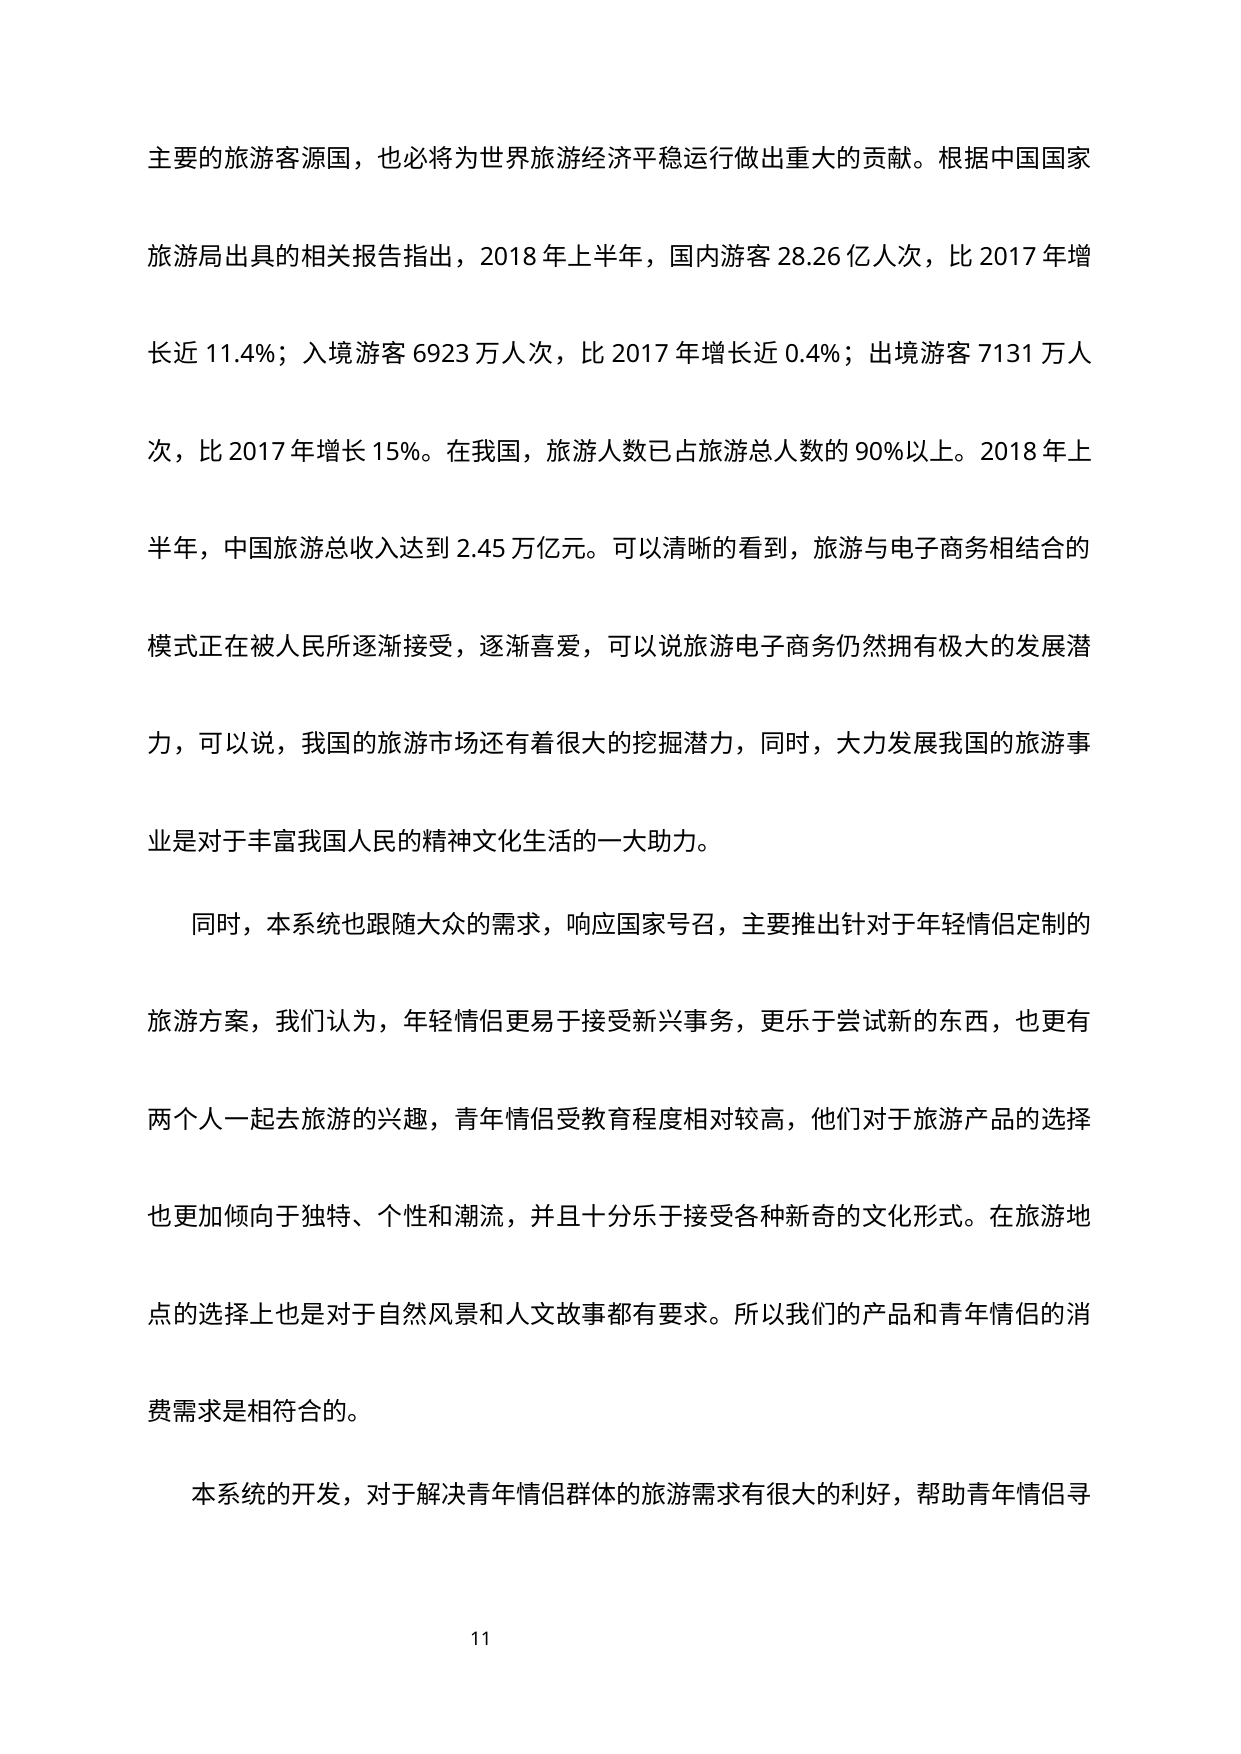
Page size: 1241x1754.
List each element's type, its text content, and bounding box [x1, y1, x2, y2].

list 同时，本系统也跟随大众的需求，响应国家号召，主要推出针对于年轻情侣定制的旅游方案，我们认为，年轻情侣更易于接受新兴事务，更乐于尝试新的东西，也更有两个人一起去旅游的兴趣，青年情侣受教育程度相对较高，他们对于旅游产品的选择也更加倾向于独特、个性和潮流，并且十分乐于接受各种新奇的文化形式。在旅游地点的选择上也是对于自然风景和人文故事都有要求。所以我们的产品和青年情侣的消费需求是相符合的。 [148, 890, 1093, 1442]
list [148, 1460, 1093, 1525]
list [148, 124, 1093, 872]
